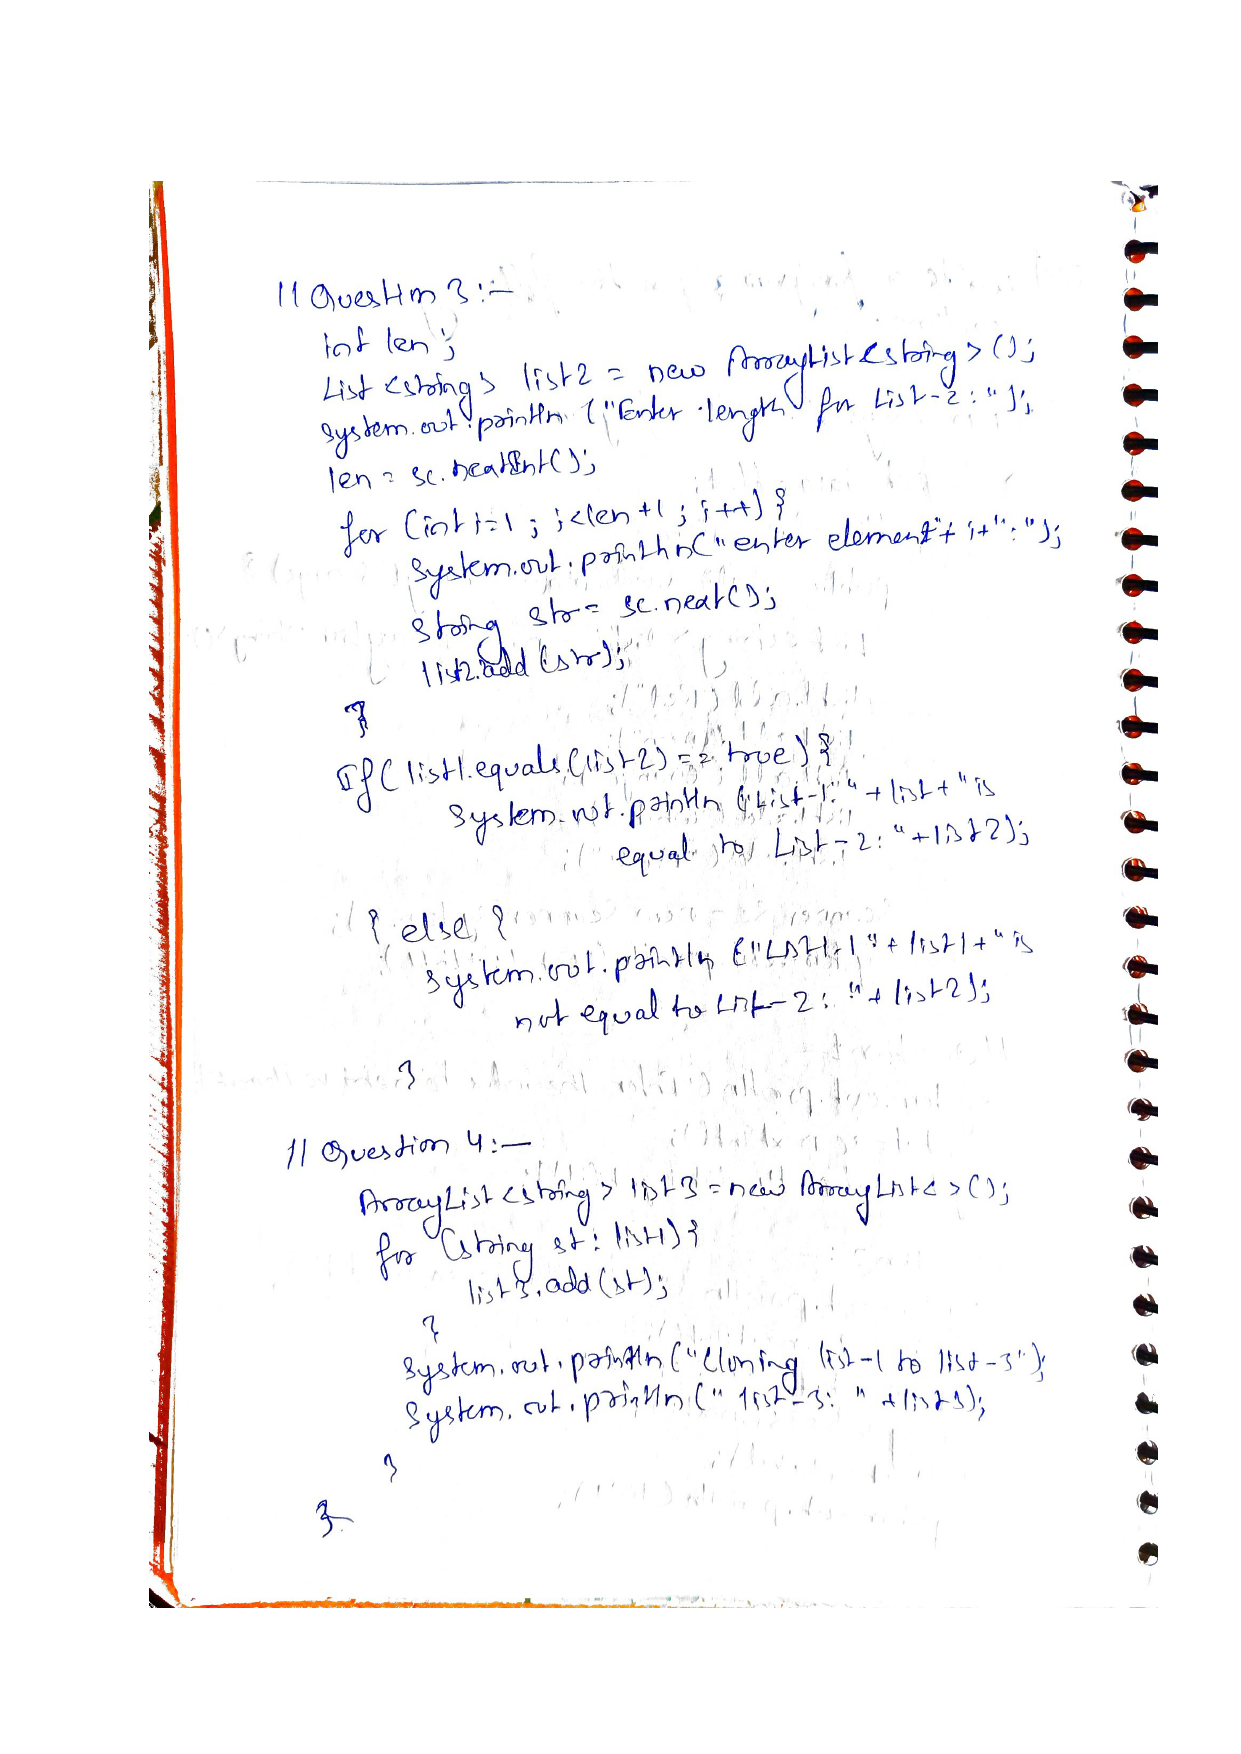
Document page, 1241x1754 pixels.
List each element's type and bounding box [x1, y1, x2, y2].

picture [149, 181, 1158, 1608]
